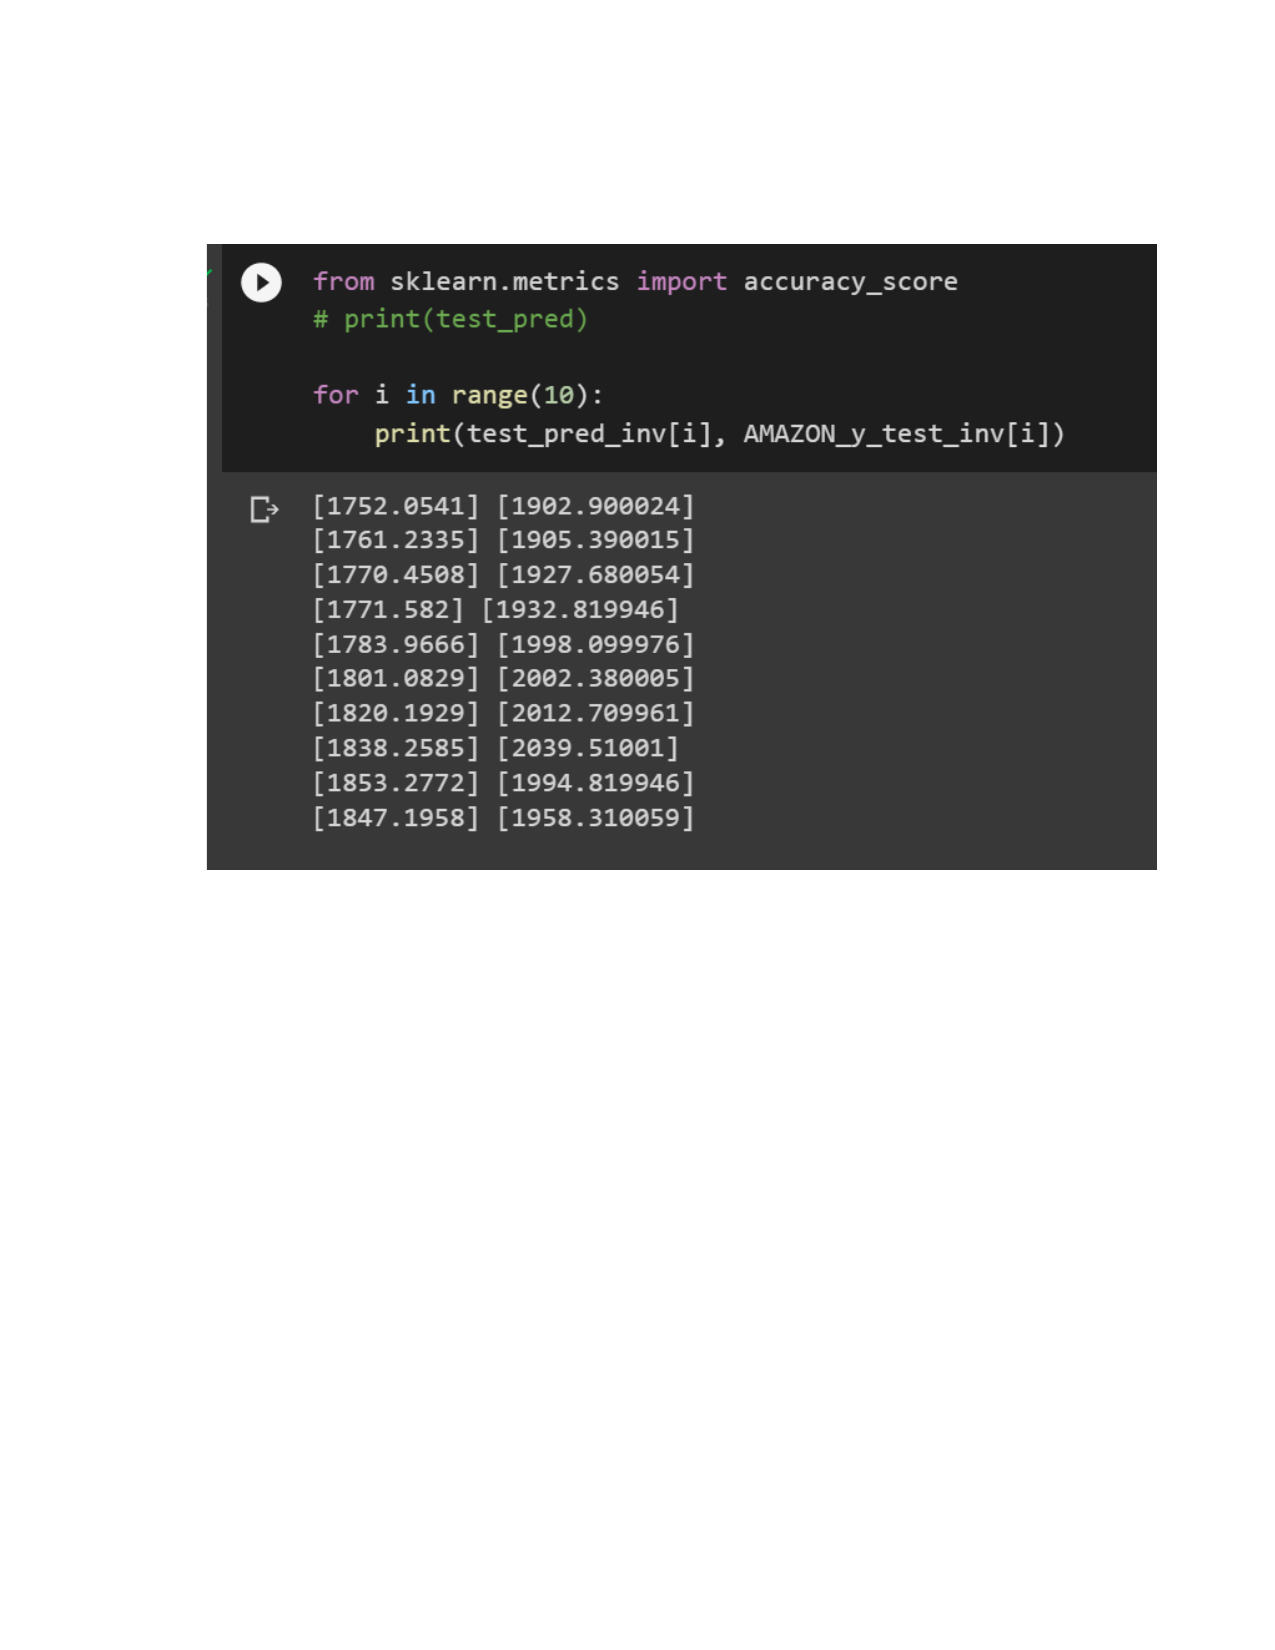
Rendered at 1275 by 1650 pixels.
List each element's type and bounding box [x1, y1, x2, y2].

picture [206, 244, 1157, 870]
